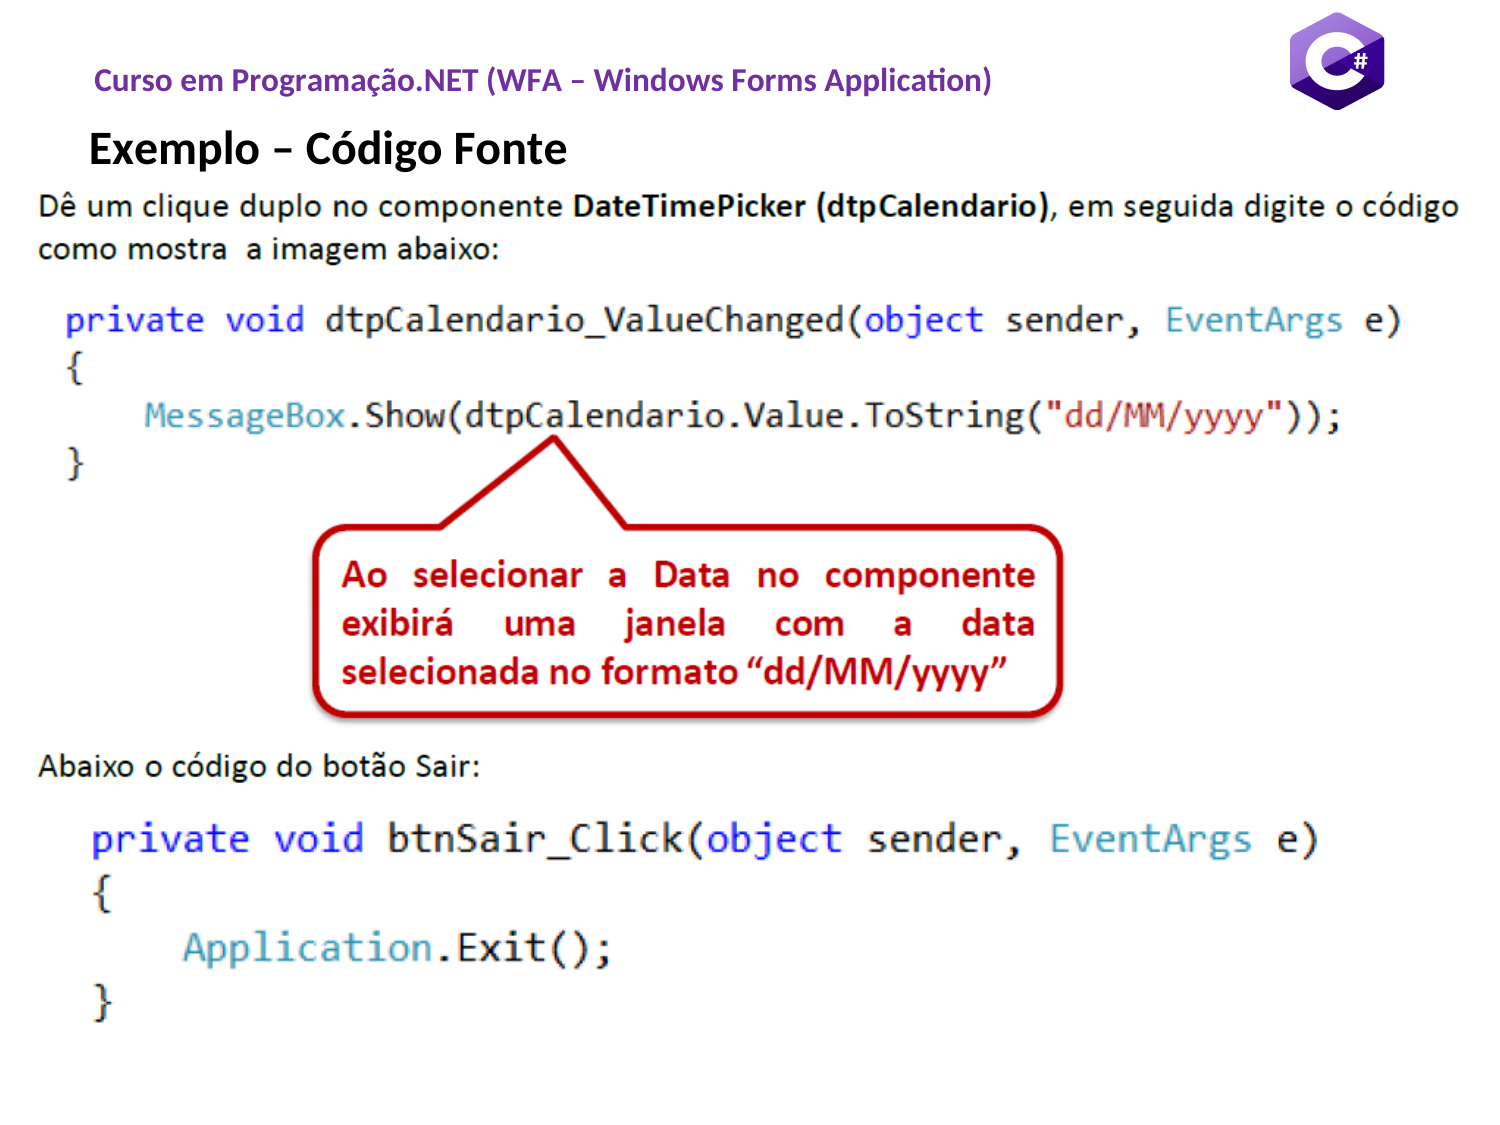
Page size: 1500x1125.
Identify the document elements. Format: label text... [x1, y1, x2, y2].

picture [35, 186, 1467, 1030]
subtitle Exemplo – Código Fonte [88, 118, 1467, 177]
picture [1284, 9, 1389, 113]
